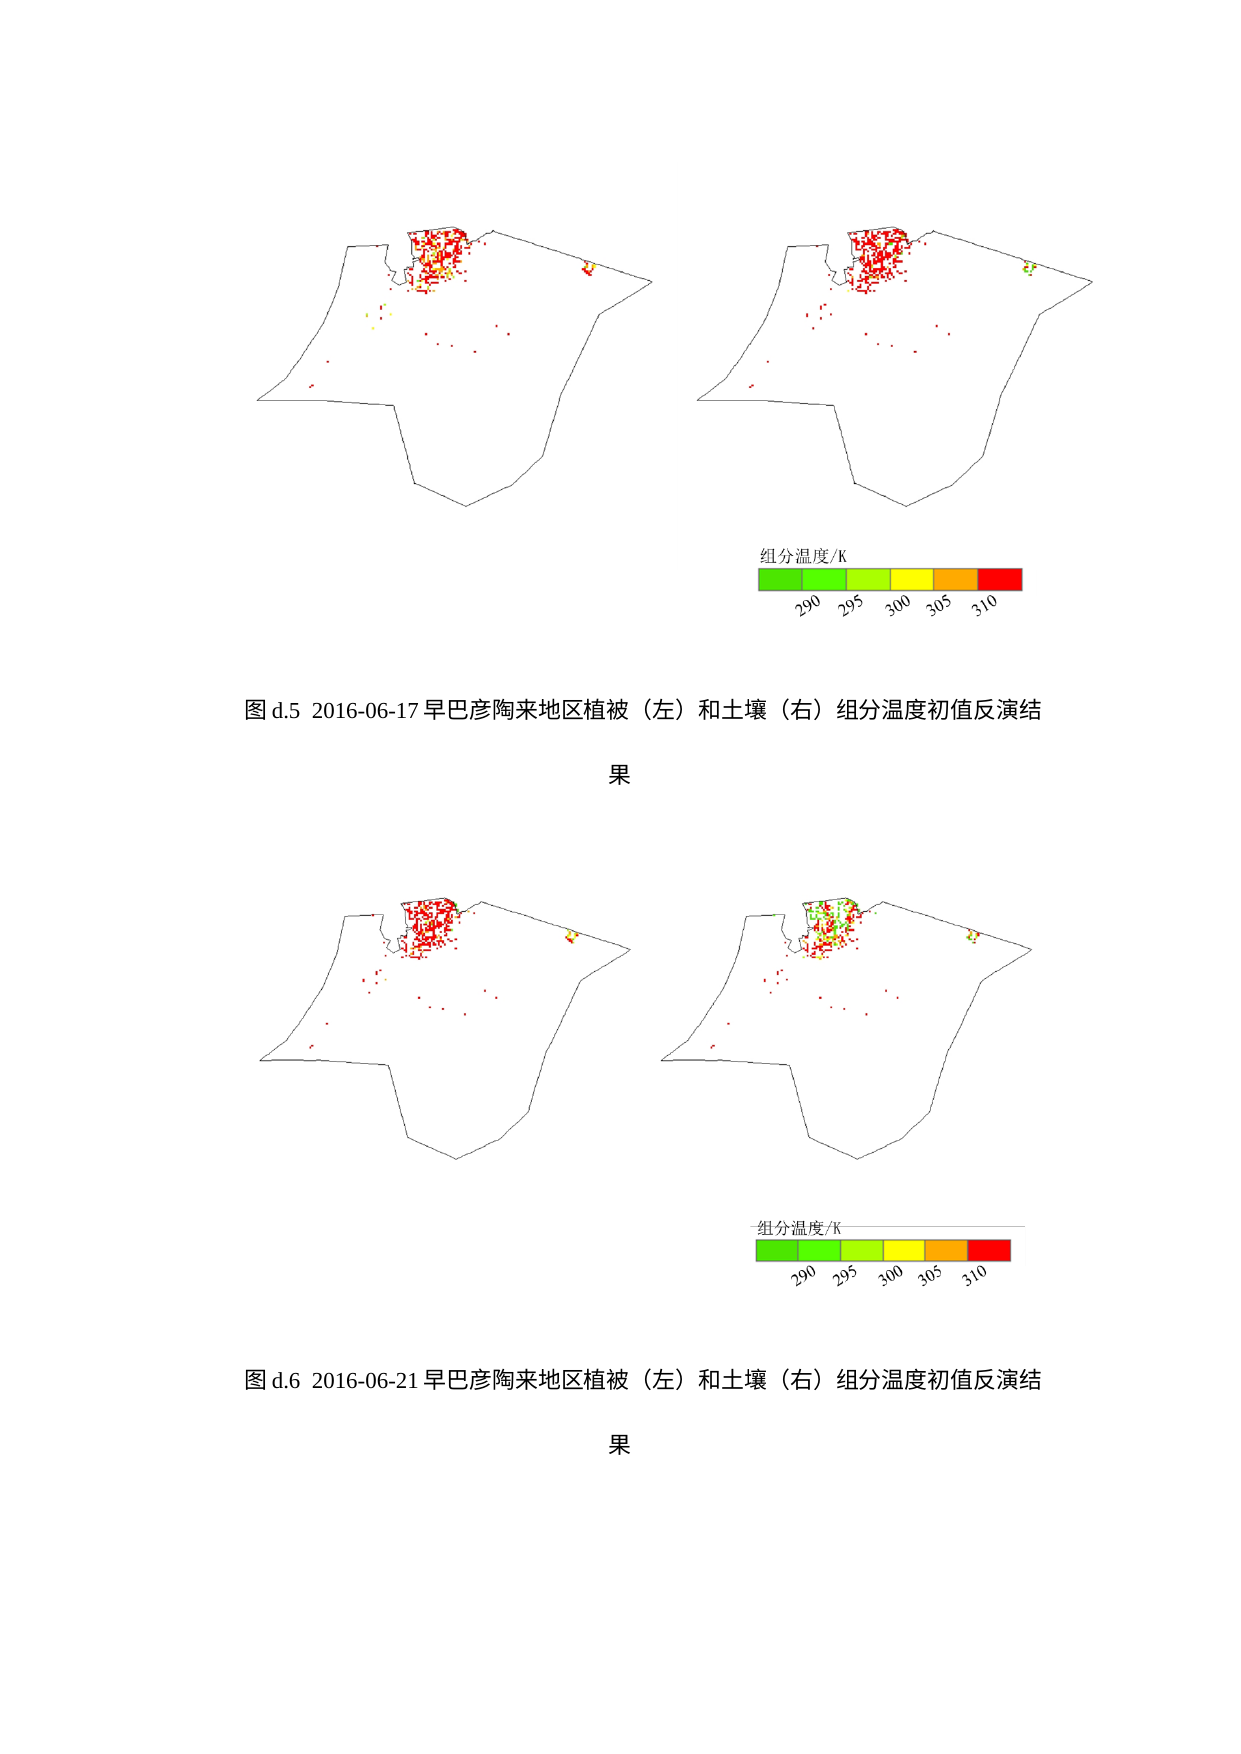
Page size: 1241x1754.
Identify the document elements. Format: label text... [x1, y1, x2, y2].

text 图d.6 2016-06-21早巴彦陶来地区植被（左）和土壤（右）组分温度初值反演结果 [187, 1346, 1053, 1476]
picture [237, 162, 1111, 635]
picture [242, 831, 1049, 1304]
text 图d.5 2016-06-17早巴彦陶来地区植被（左）和土壤（右）组分温度初值反演结果 [187, 676, 1053, 806]
